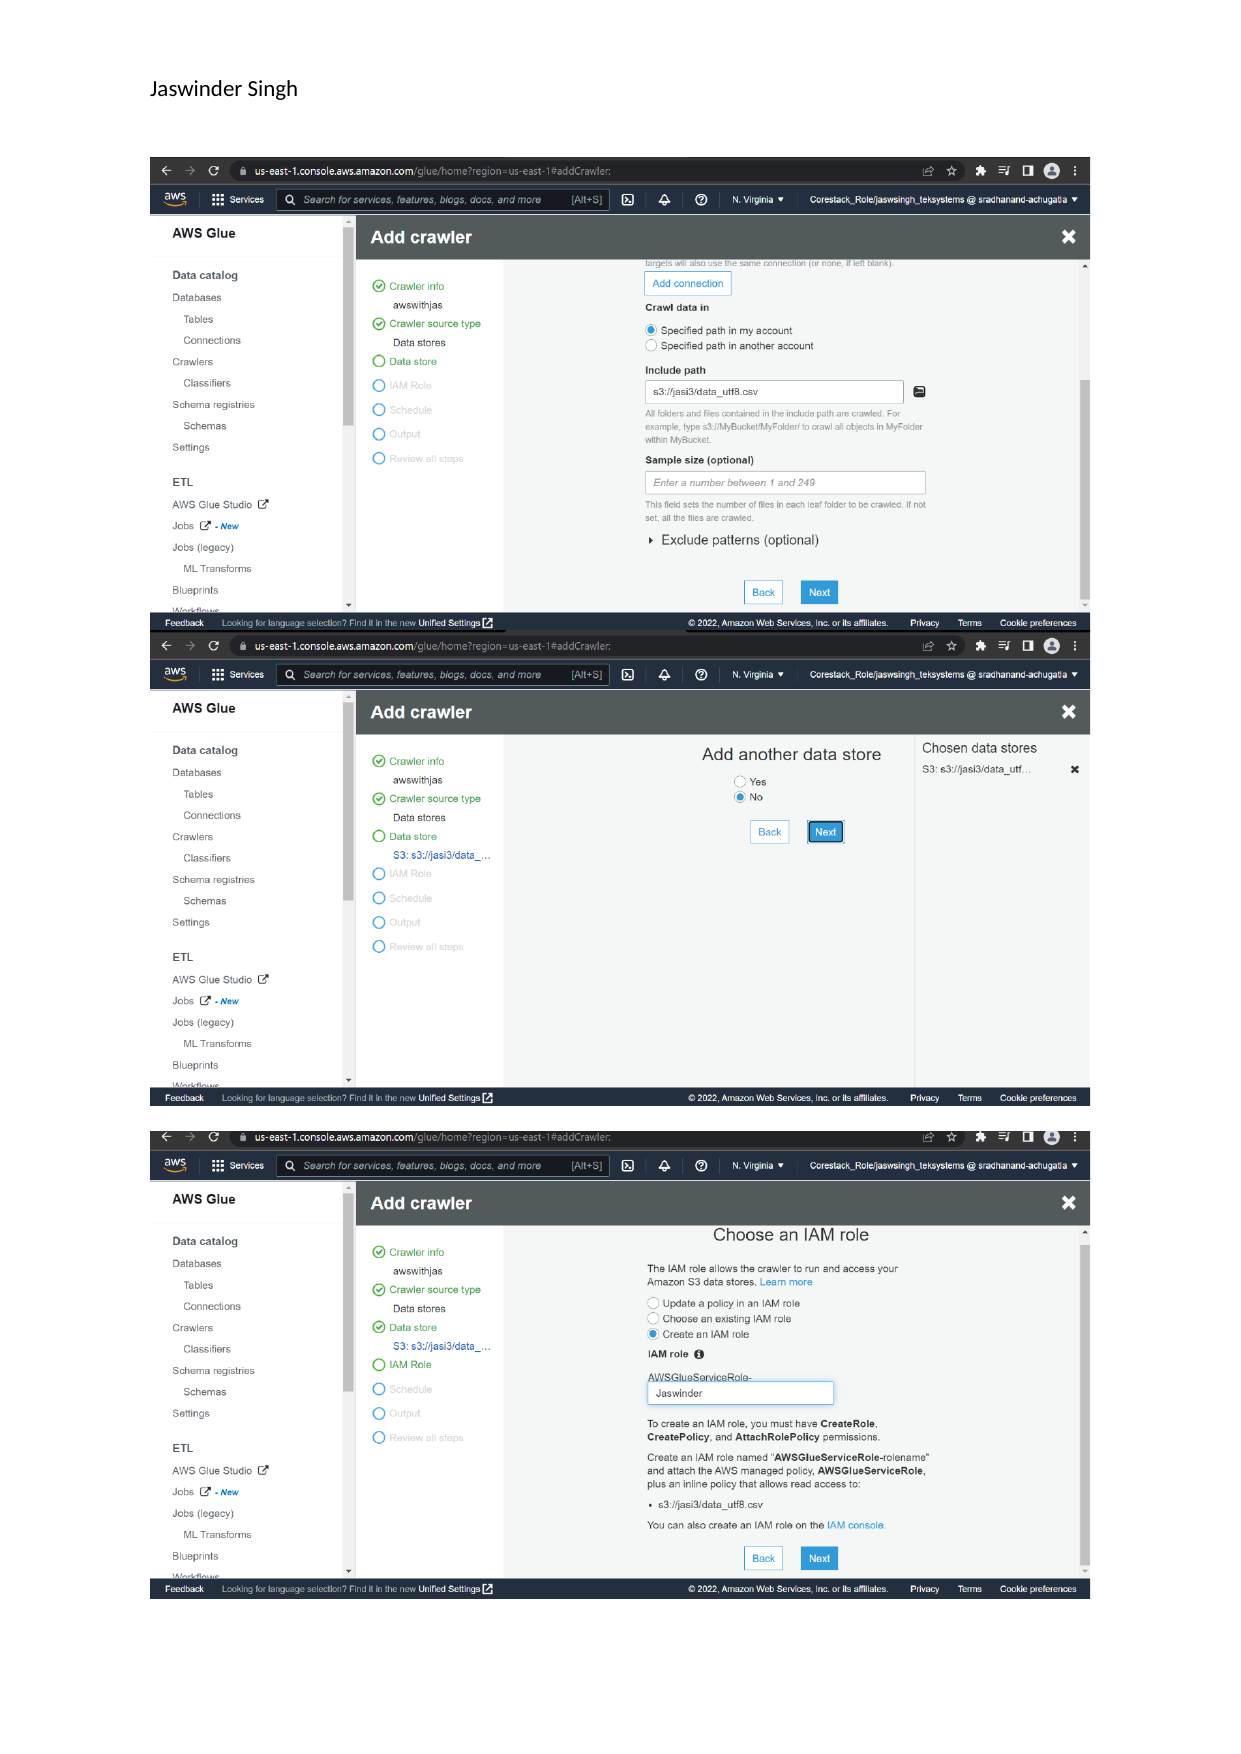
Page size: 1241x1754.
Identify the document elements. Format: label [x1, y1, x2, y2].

picture [150, 1131, 1091, 1599]
picture [150, 157, 1091, 1106]
